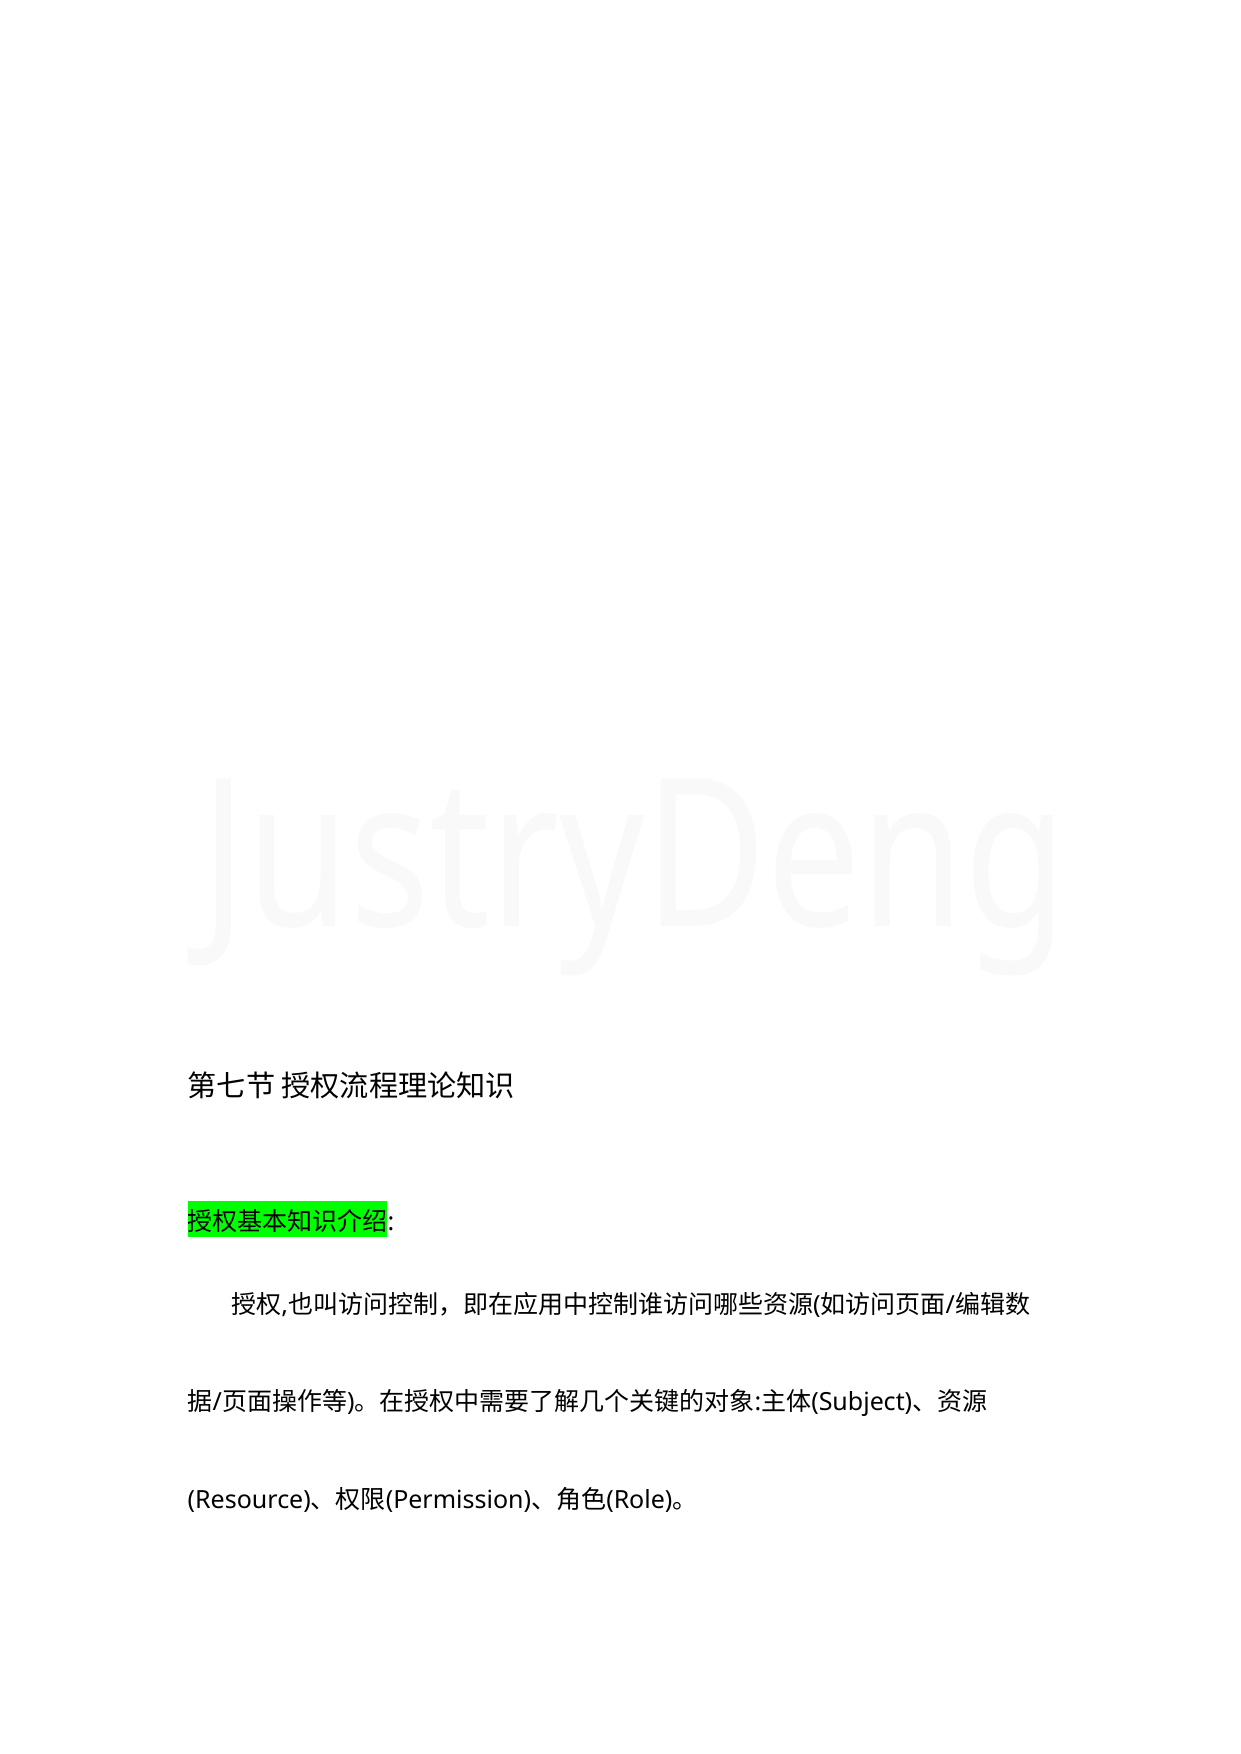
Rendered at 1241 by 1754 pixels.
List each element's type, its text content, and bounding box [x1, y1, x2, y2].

list 第七节 授权流程理论知识 [187, 1051, 1053, 1116]
list 授权,也叫访问控制，即在应用中控制谁访问哪些资源(如访问页面/编辑数据/页面操作等)。在授权中需要了解几个关键的对象:主体(Subject)、资源(Resource)、权限(Permission)、角色(Role)。 [187, 1270, 1053, 1530]
list 授权基本知识介绍: [187, 1187, 1053, 1252]
